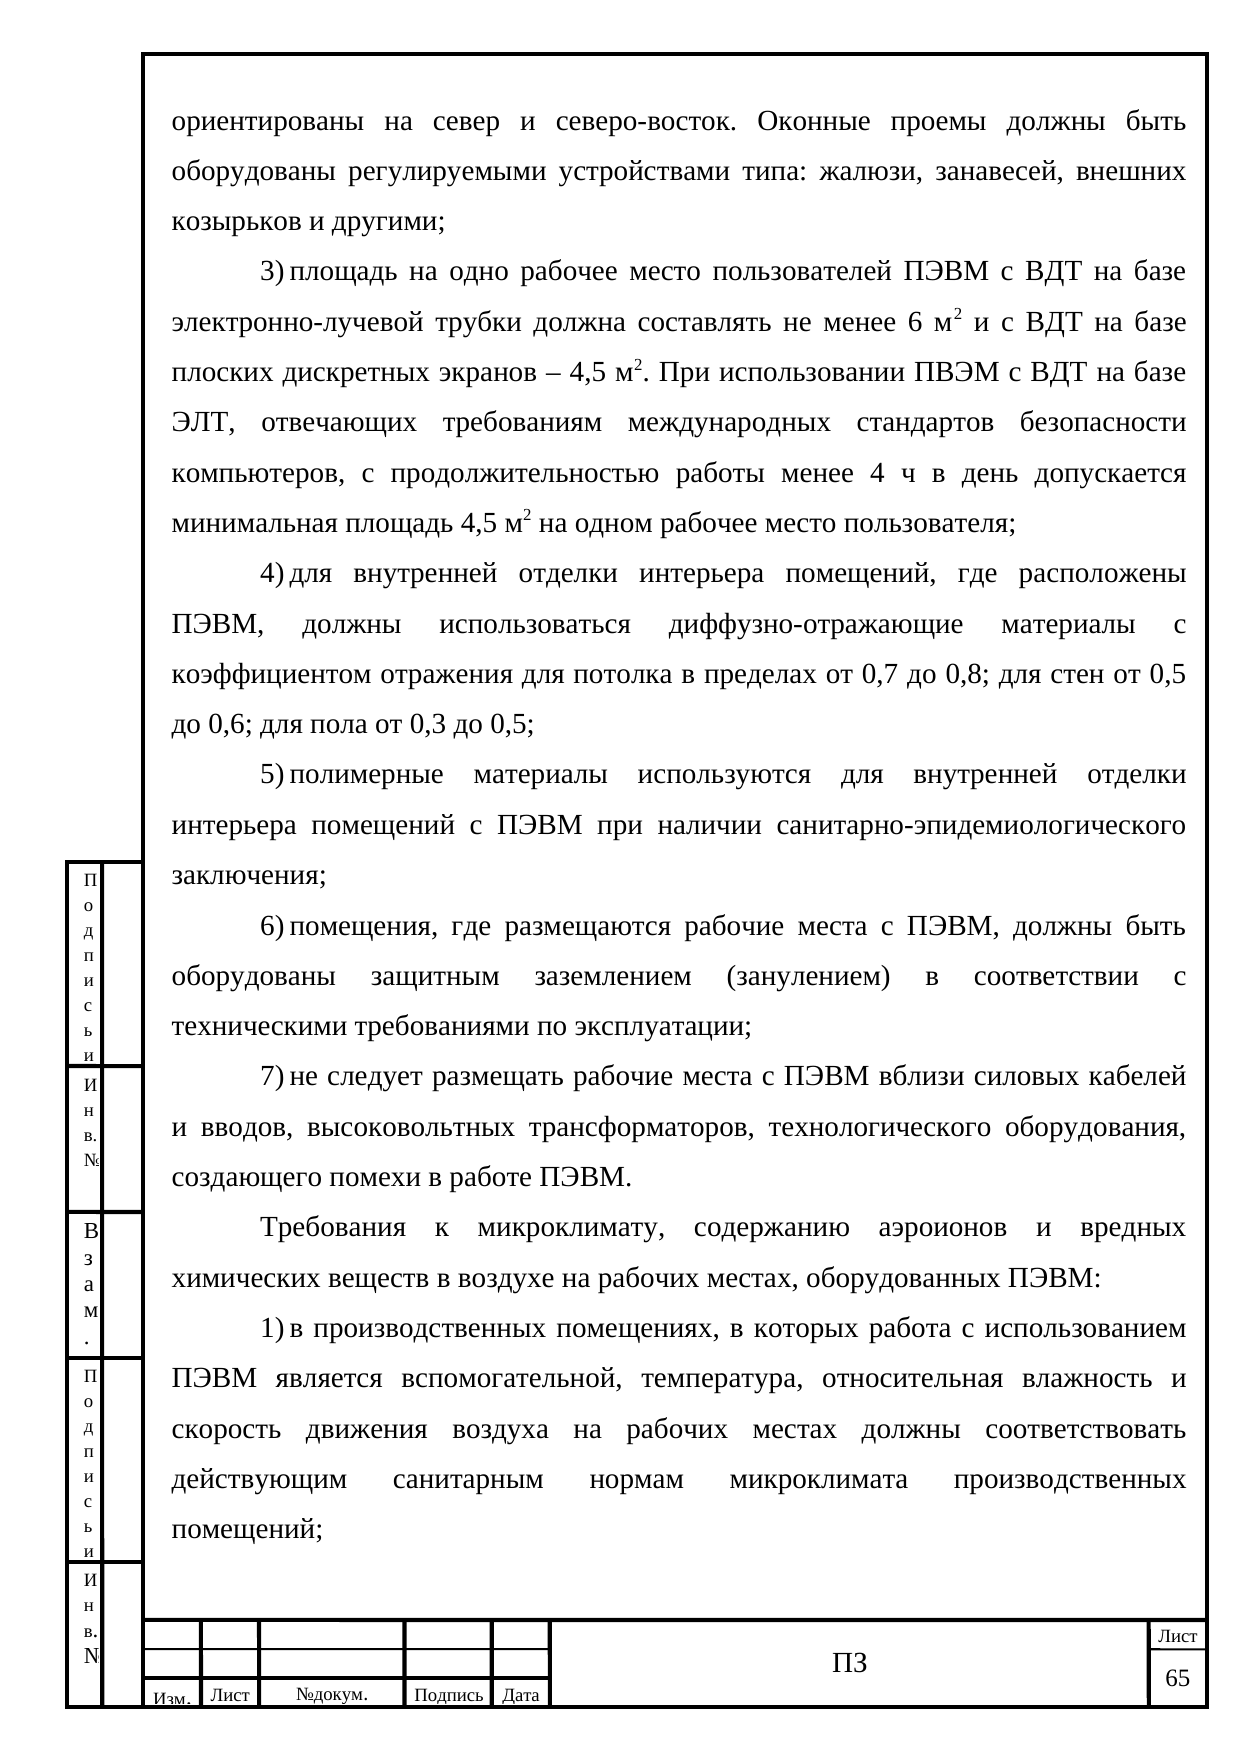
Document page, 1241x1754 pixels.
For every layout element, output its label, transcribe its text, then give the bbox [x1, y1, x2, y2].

list полимерные материалы используются для внутренней отделки интерьера помещений с ПЭВМ при наличии санитарно-эпидемиологического заключения; [171, 757, 1187, 891]
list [171, 103, 1187, 237]
list Требования к микроклимату, содержанию аэроионов и вредных химических веществ в воздухе на рабочих местах, оборудованных ПЭВМ: [171, 1209, 1187, 1293]
list не следует размещать рабочие места с ПЭВМ вблизи силовых кабелей и вводов, высоковольтных трансформаторов, технологического оборудования, создающего помехи в работе ПЭВМ. [171, 1058, 1187, 1193]
list в производственных помещениях, в которых работа с использованием ПЭВМ является вспомогательной, температура, относительная влажность и скорость движения воздуха на рабочих местах должны соответствовать действующим санитарным нормам микроклимата производственных помещений; [171, 1310, 1187, 1545]
list для внутренней отделки интерьера помещений, где расположены ПЭВМ, должны использоваться диффузно-отражающие материалы с коэффициентом отражения для потолка в пределах от 0,7 до 0,8; для стен от 0,5 до 0,6; для пола от 0,3 до 0,5; [171, 555, 1187, 740]
list помещения, где размещаются рабочие места с ПЭВМ, должны быть оборудованы защитным заземлением (занулением) в соответствии с техническими требованиями по эксплуатации; [171, 908, 1187, 1042]
list площадь на одно рабочее место пользователей ПЭВМ с ВДТ на базе электронно-лучевой трубки должна составлять не менее 6 м2 и с ВДТ на базе плоских дискретных экранов – 4,5 м2. При использовании ПВЭМ с ВДТ на базе ЭЛТ, отвечающих требованиям международных стандартов безопасности компьютеров, с продолжительностью работы менее 4 ч в день допускается минимальная площадь 4,5 м2 на одном рабочее место пользователя; [171, 253, 1187, 539]
